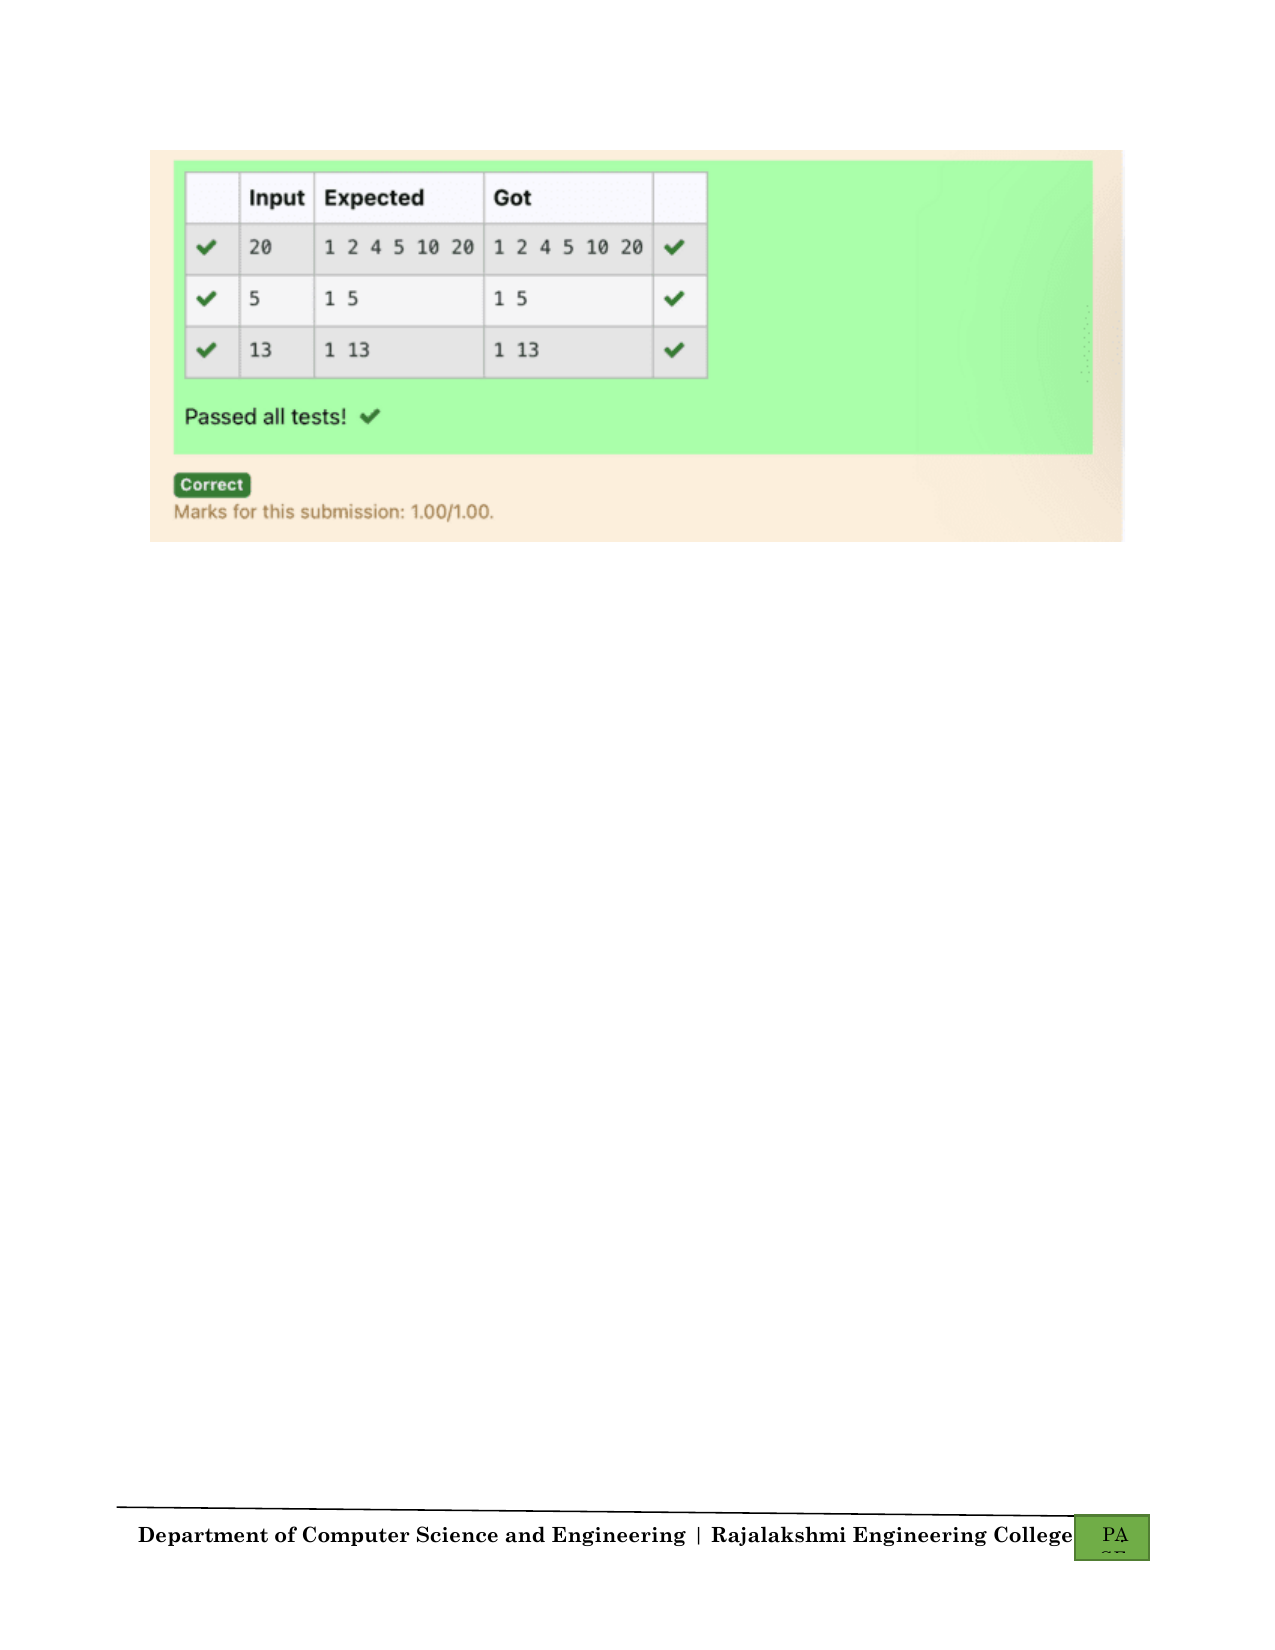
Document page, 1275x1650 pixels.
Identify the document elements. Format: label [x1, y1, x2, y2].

picture [150, 150, 1125, 542]
